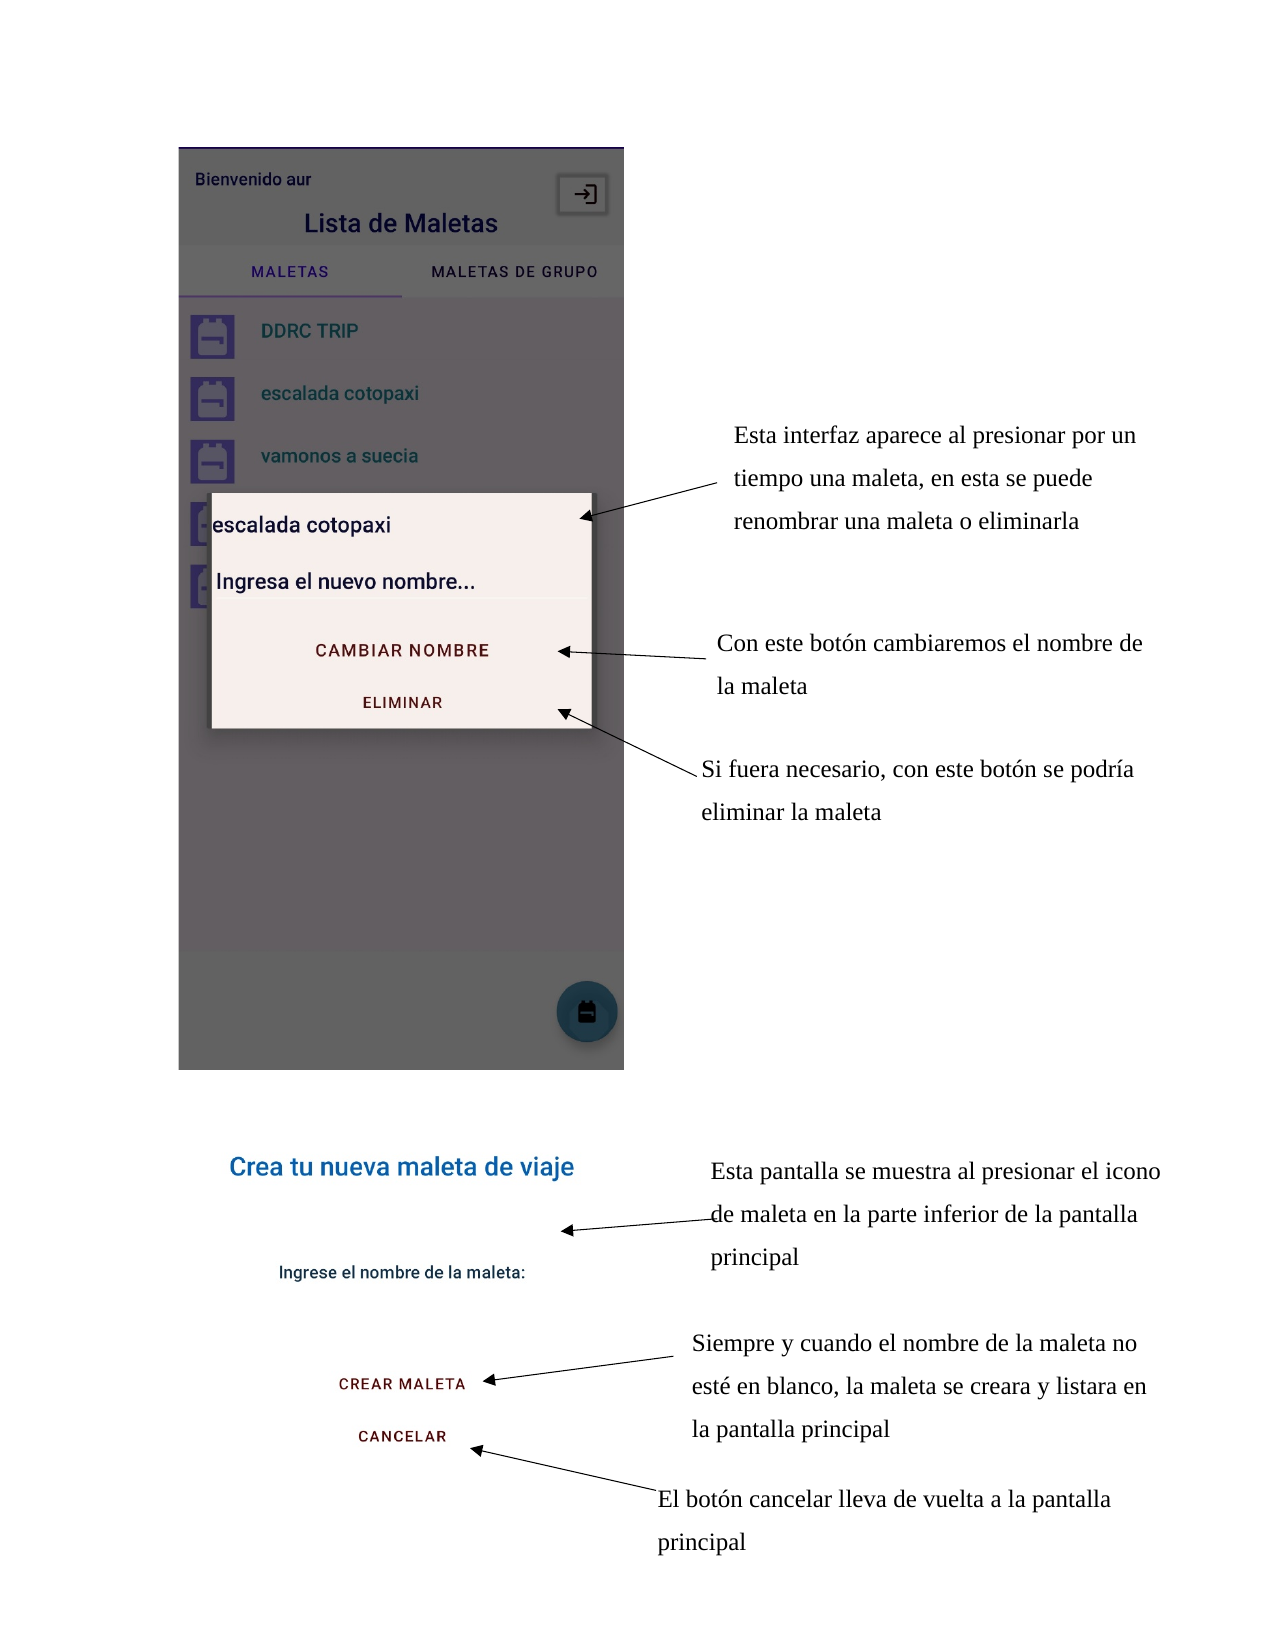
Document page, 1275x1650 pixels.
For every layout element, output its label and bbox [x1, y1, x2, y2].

picture [177, 625, 624, 978]
picture [177, 1088, 624, 1502]
